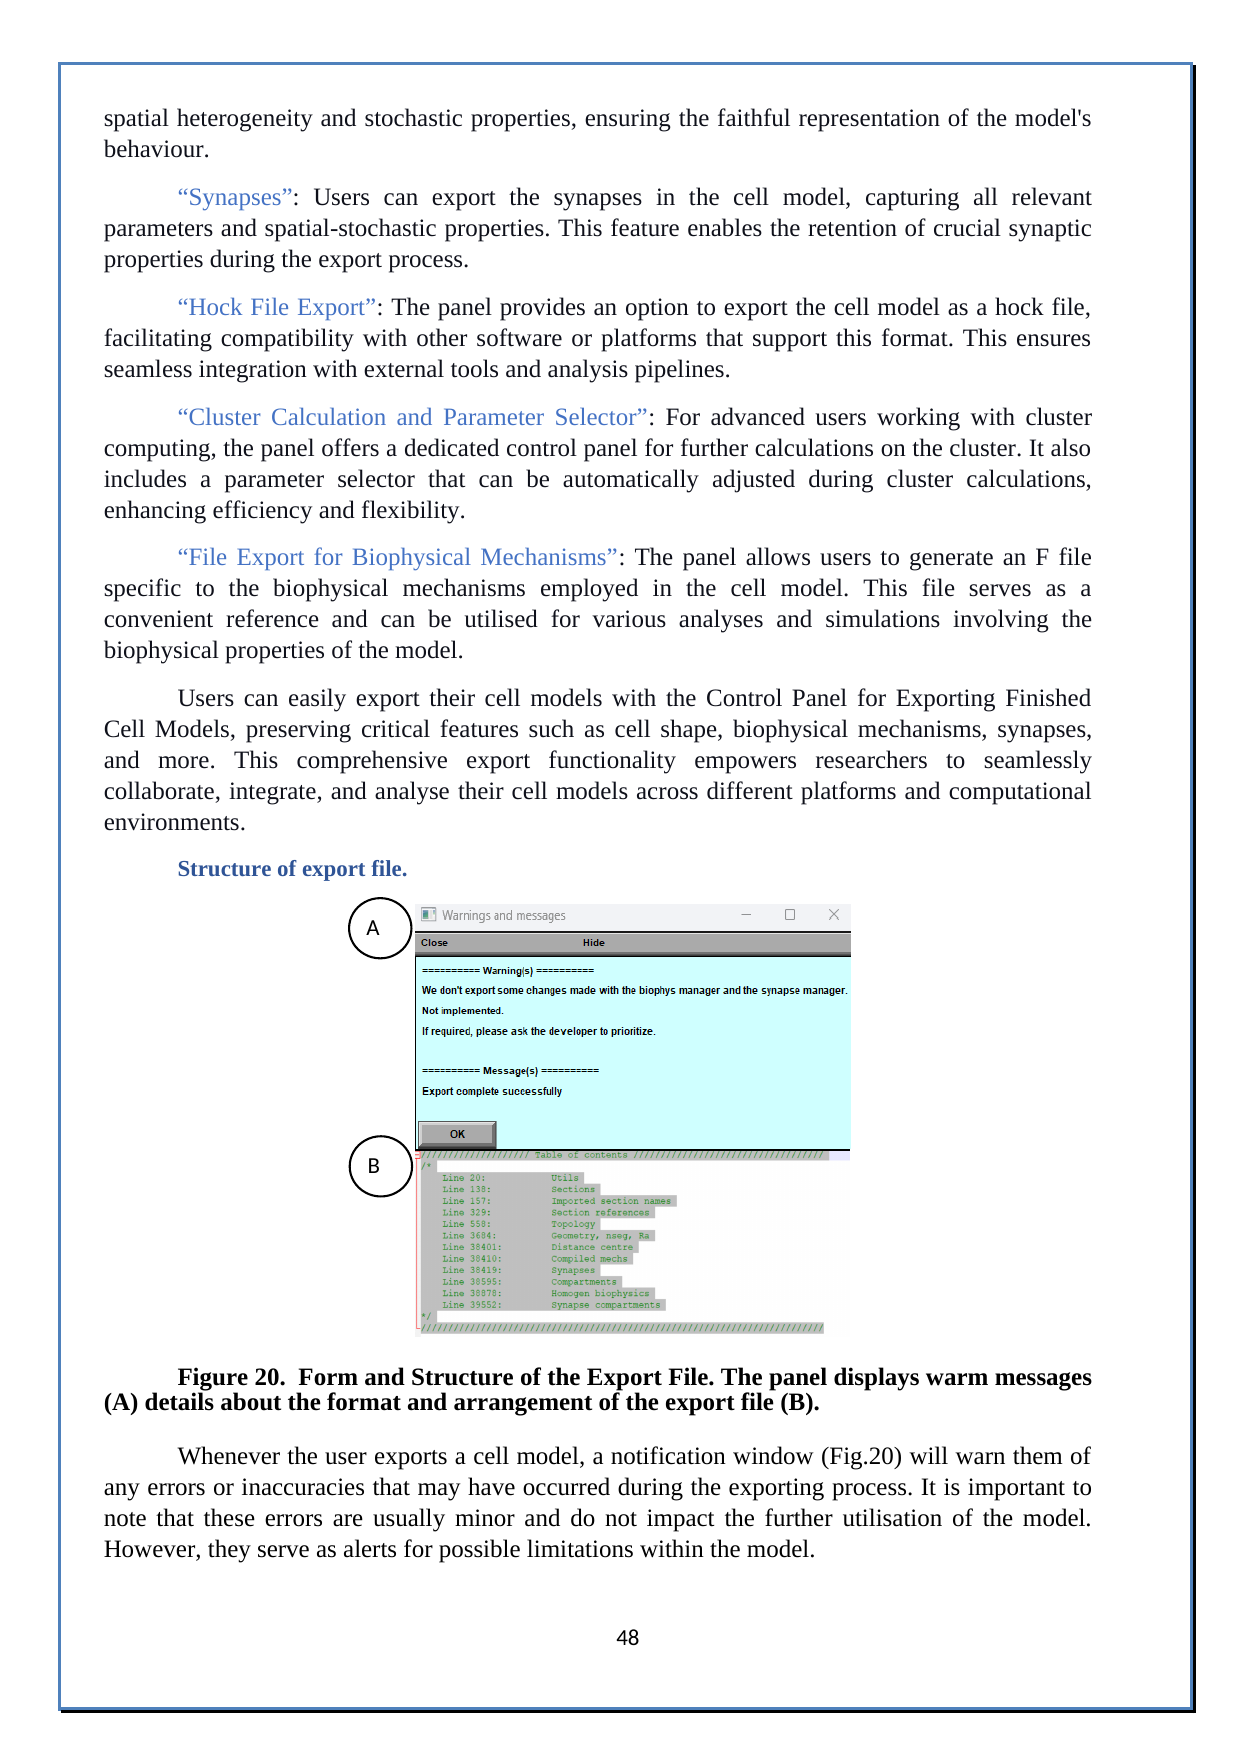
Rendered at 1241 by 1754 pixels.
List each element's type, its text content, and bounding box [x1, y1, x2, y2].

text “Synapses”: Users can export the synapses in the cell model, capturing all relevant parameters and spatial-stochastic properties. This feature enables the retention of crucial synaptic properties during the export process. [103, 182, 1093, 273]
text Whenever the user exports a cell model, a notification window (Fig.20) will warn them of any errors or inaccuracies that may have occurred during the exporting process. It is important to note that these errors are usually minor and do not impact the further utilisation of the model. However, they serve as alerts for possible limitations within the model. [103, 1441, 1093, 1563]
text “File Export for Biophysical Mechanisms”: The panel allows users to generate an F file specific to the biophysical mechanisms employed in the cell model. This file serves as a convenient reference and can be utilised for various analyses and simulations involving the biophysical properties of the model. [103, 542, 1093, 664]
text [103, 103, 1093, 163]
subtitle Structure of export file. [103, 855, 1093, 882]
text “Cluster Calculation and Parameter Selector”: For advanced users working with cluster computing, the panel offers a dedicated control panel for further calculations on the cluster. It also includes a parameter selector that can be automatically adjusted during cluster calculations, enhancing efficiency and flexibility. [103, 402, 1093, 523]
text “Hock File Export”: The panel provides an option to export the cell model as a hock file, facilitating compatibility with other software or platforms that support this format. This ensures seamless integration with external tools and analysis pipelines. [103, 292, 1093, 383]
picture [415, 904, 851, 1337]
text Figure 20. Form and Structure of the Export File. The panel displays warm messages (A) details about the format and arrangement of the export file (B). [103, 1365, 1093, 1415]
text Users can easily export their cell models with the Control Panel for Exporting Finished Cell Models, preserving critical features such as cell shape, biophysical mechanisms, synapses, and more. This comprehensive export functionality empowers researchers to seamlessly collaborate, integrate, and analyse their cell models across different platforms and computational environments. [103, 683, 1093, 836]
